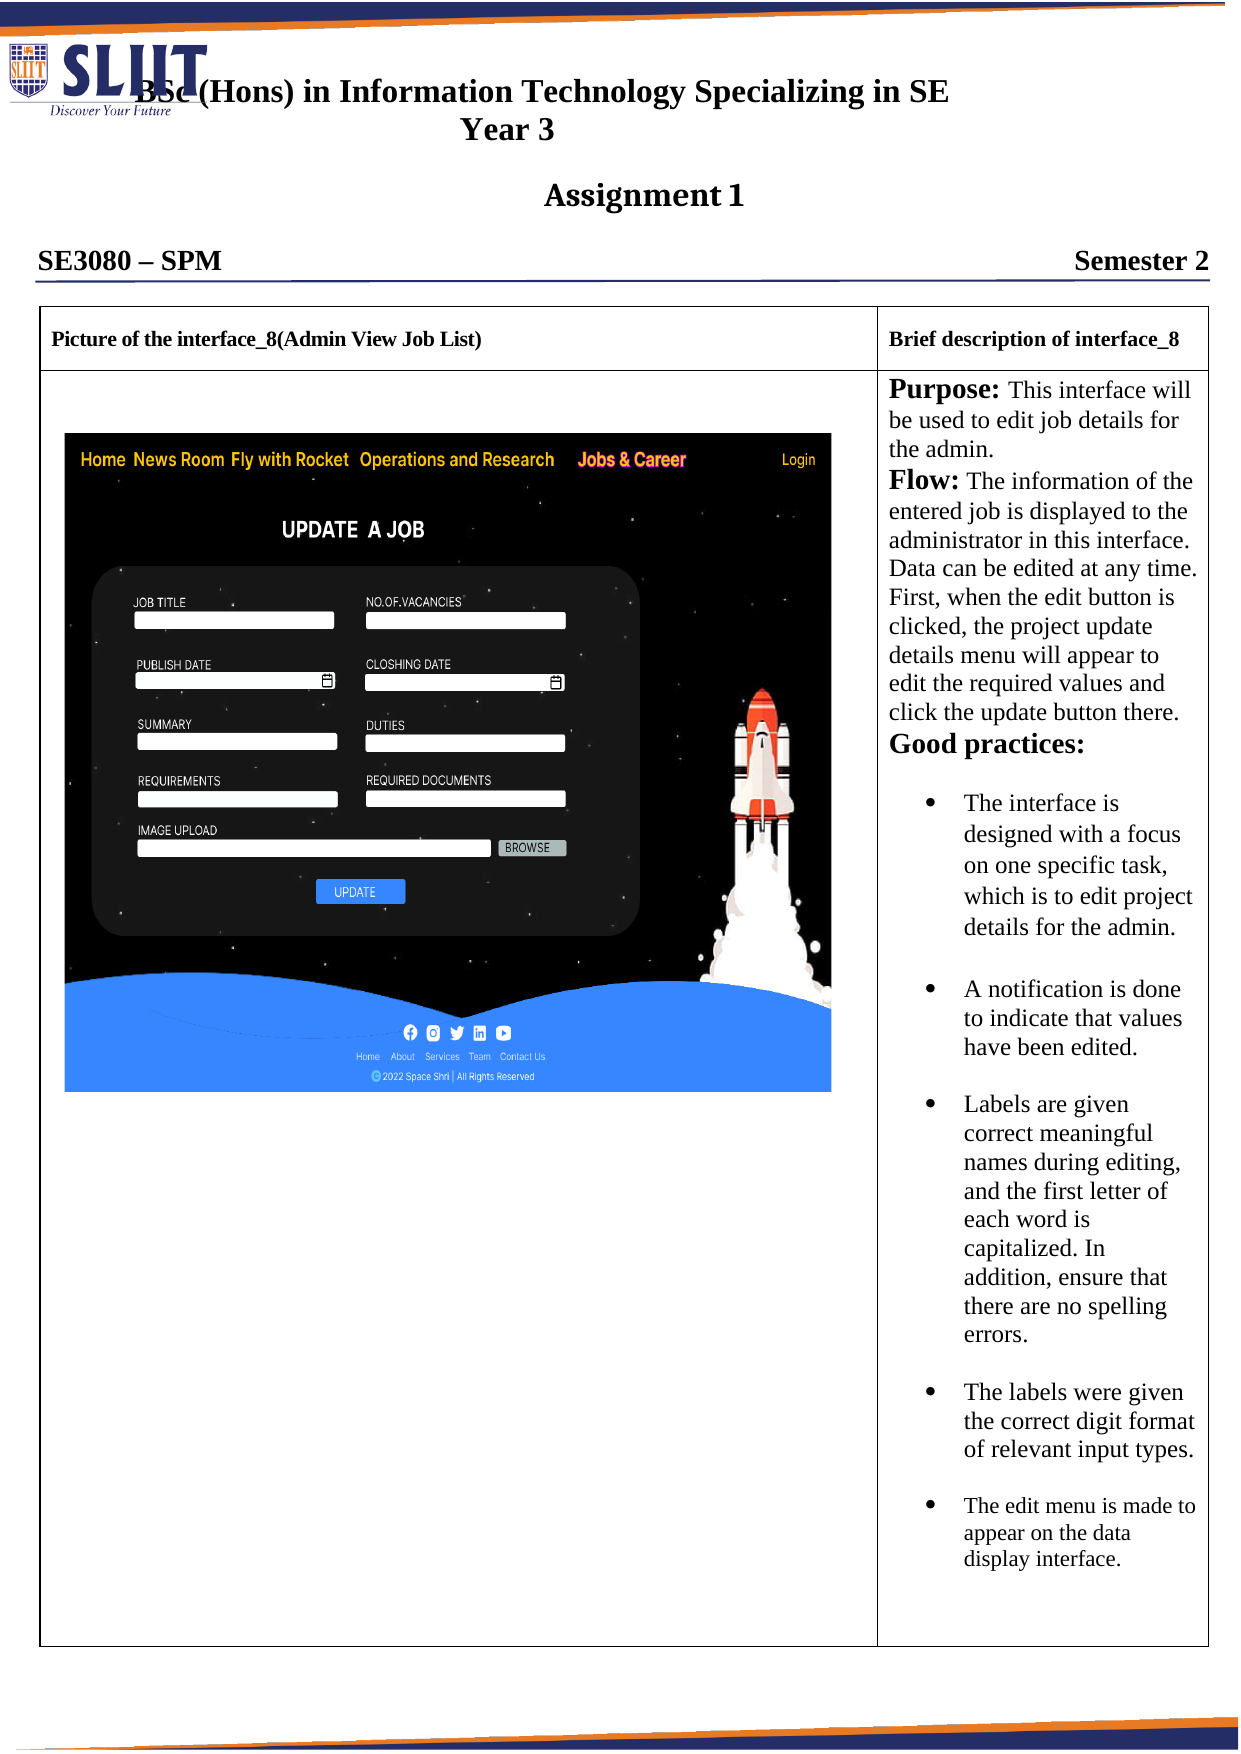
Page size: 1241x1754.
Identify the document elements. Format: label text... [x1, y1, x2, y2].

picture [64, 433, 832, 1092]
table_header Picture of the interface_8(Admin View Job List) [41, 307, 877, 370]
picture [0, 2, 1224, 120]
table_cell Purpose: This interface will be used to edit job details for the admin. Flow: The information of the entered job is displayed to the administrator in this interface. Data can be edited at any time. First, when the edit button is clicked, the project update details menu will appear to edit the required values and click the update button there. Good practices: The interface is designed with a focus on one specific task, which is to edit project details for the admin. A notification is done to indicate that values have been edited. Labels are given correct meaningful names during editing, and the first letter of each word is capitalized. In addition, ensure that there are no spelling errors. The labels were given the correct digit format of relevant input types. The edit menu is made to appear on the data display interface. [878, 371, 1208, 1646]
table_header Brief description of interface_8 [878, 307, 1208, 370]
table_cell [41, 371, 877, 1646]
